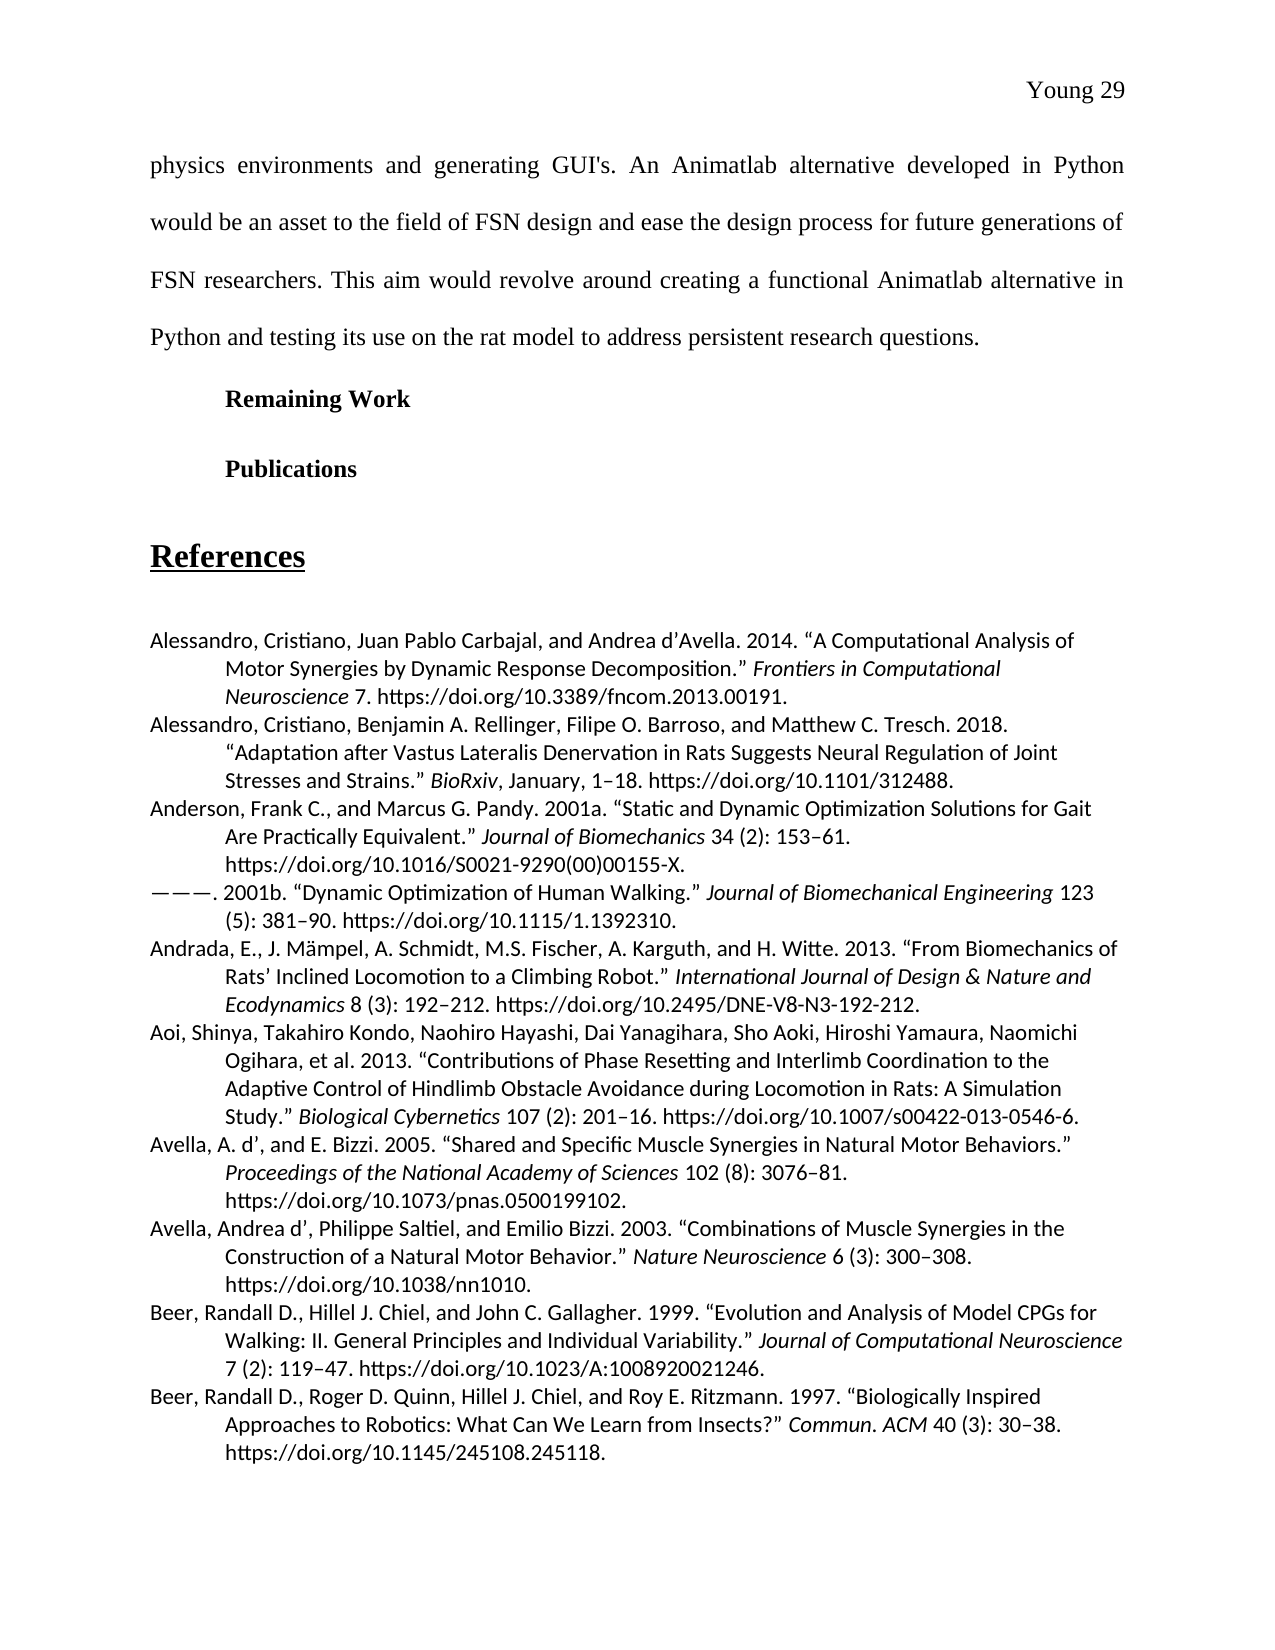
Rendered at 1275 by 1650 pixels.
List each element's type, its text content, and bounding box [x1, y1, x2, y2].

text Andrada, E., J. Mämpel, A. Schmidt, M.S. Fischer, A. Karguth, and H. Witte. 2013. “From Biomechanics of Rats’ Inclined Locomotion to a Climbing Robot.” International Journal of Design & Nature and Ecodynamics 8 (3): 192–212. https://doi.org/10.2495/DNE-V8-N3-192-212. [150, 934, 1125, 1018]
text Anderson, Frank C., and Marcus G. Pandy. 2001a. “Static and Dynamic Optimization Solutions for Gait Are Practically Equivalent.” Journal of Biomechanics 34 (2): 153–61. https://doi.org/10.1016/S0021-9290(00)00155-X. [150, 794, 1125, 878]
text Avella, A. d’, and E. Bizzi. 2005. “Shared and Specific Muscle Synergies in Natural Motor Behaviors.” Proceedings of the National Academy of Sciences 102 (8): 3076–81. https://doi.org/10.1073/pnas.0500199102. [150, 1130, 1125, 1214]
text Alessandro, Cristiano, Juan Pablo Carbajal, and Andrea d’Avella. 2014. “A Computational Analysis of Motor Synergies by Dynamic Response Decomposition.” Frontiers in Computational Neuroscience 7. https://doi.org/10.3389/fncom.2013.00191. [150, 626, 1125, 710]
text Beer, Randall D., Roger D. Quinn, Hillel J. Chiel, and Roy E. Ritzmann. 1997. “Biologically Inspired Approaches to Robotics: What Can We Learn from Insects?” Commun. ACM 40 (3): 30–38. https://doi.org/10.1145/245108.245118. [150, 1382, 1125, 1466]
text Beer, Randall D., Hillel J. Chiel, and John C. Gallagher. 1999. “Evolution and Analysis of Model CPGs for Walking: II. General Principles and Individual Variability.” Journal of Computational Neuroscience 7 (2): 119–47. https://doi.org/10.1023/A:1008920021246. [150, 1298, 1125, 1382]
text ———. 2001b. “Dynamic Optimization of Human Walking.” Journal of Biomechanical Engineering 123 (5): 381–90. https://doi.org/10.1115/1.1392310. [150, 878, 1125, 934]
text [150, 150, 1125, 351]
subtitle Publications [225, 454, 1125, 483]
subtitle Remaining Work [225, 384, 1125, 413]
text Aoi, Shinya, Takahiro Kondo, Naohiro Hayashi, Dai Yanagihara, Sho Aoki, Hiroshi Yamaura, Naomichi Ogihara, et al. 2013. “Contributions of Phase Resetting and Interlimb Coordination to the Adaptive Control of Hindlimb Obstacle Avoidance during Locomotion in Rats: A Simulation Study.” Biological Cybernetics 107 (2): 201–16. https://doi.org/10.1007/s00422-013-0546-6. [150, 1018, 1125, 1130]
subtitle References [150, 537, 1125, 575]
text Alessandro, Cristiano, Benjamin A. Rellinger, Filipe O. Barroso, and Matthew C. Tresch. 2018. “Adaptation after Vastus Lateralis Denervation in Rats Suggests Neural Regulation of Joint Stresses and Strains.” BioRxiv, January, 1–18. https://doi.org/10.1101/312488. [150, 710, 1125, 794]
text Avella, Andrea d’, Philippe Saltiel, and Emilio Bizzi. 2003. “Combinations of Muscle Synergies in the Construction of a Natural Motor Behavior.” Nature Neuroscience 6 (3): 300–308. https://doi.org/10.1038/nn1010. [150, 1214, 1125, 1298]
